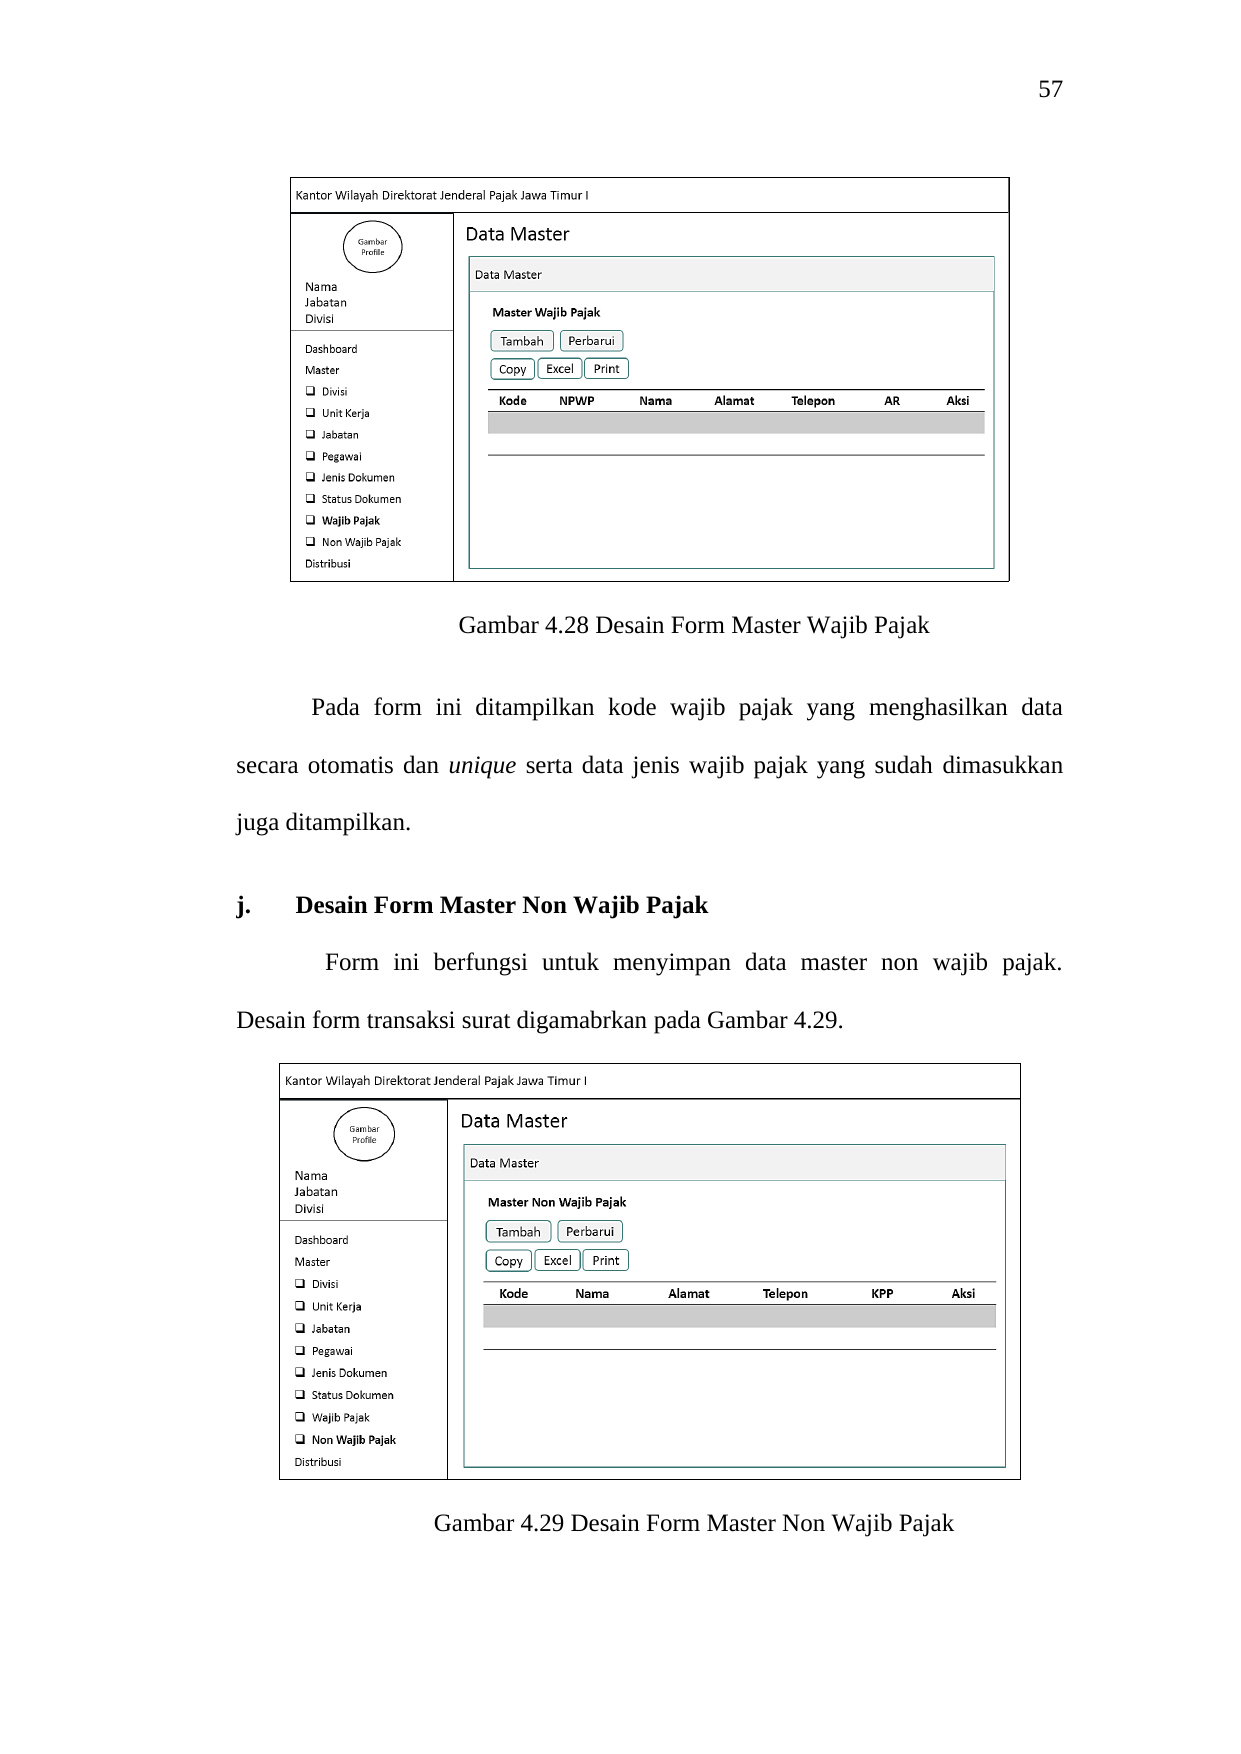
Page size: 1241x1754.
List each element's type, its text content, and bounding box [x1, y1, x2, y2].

text Pada form ini ditampilkan kode wajib pajak yang menghasilkan data secara otomatis dan unique serta data jenis wajib pajak yang sudah dimasukkan juga ditampilkan. [236, 692, 1063, 836]
text Form ini berfungsi untuk menyimpan data master non wajib pajak. Desain form transaksi surat digamabrkan pada Gambar 4.29. [236, 947, 1063, 1034]
picture [280, 1064, 1020, 1479]
picture [291, 178, 1009, 581]
list Desain Form Master Non Wajib Pajak [236, 890, 1063, 919]
